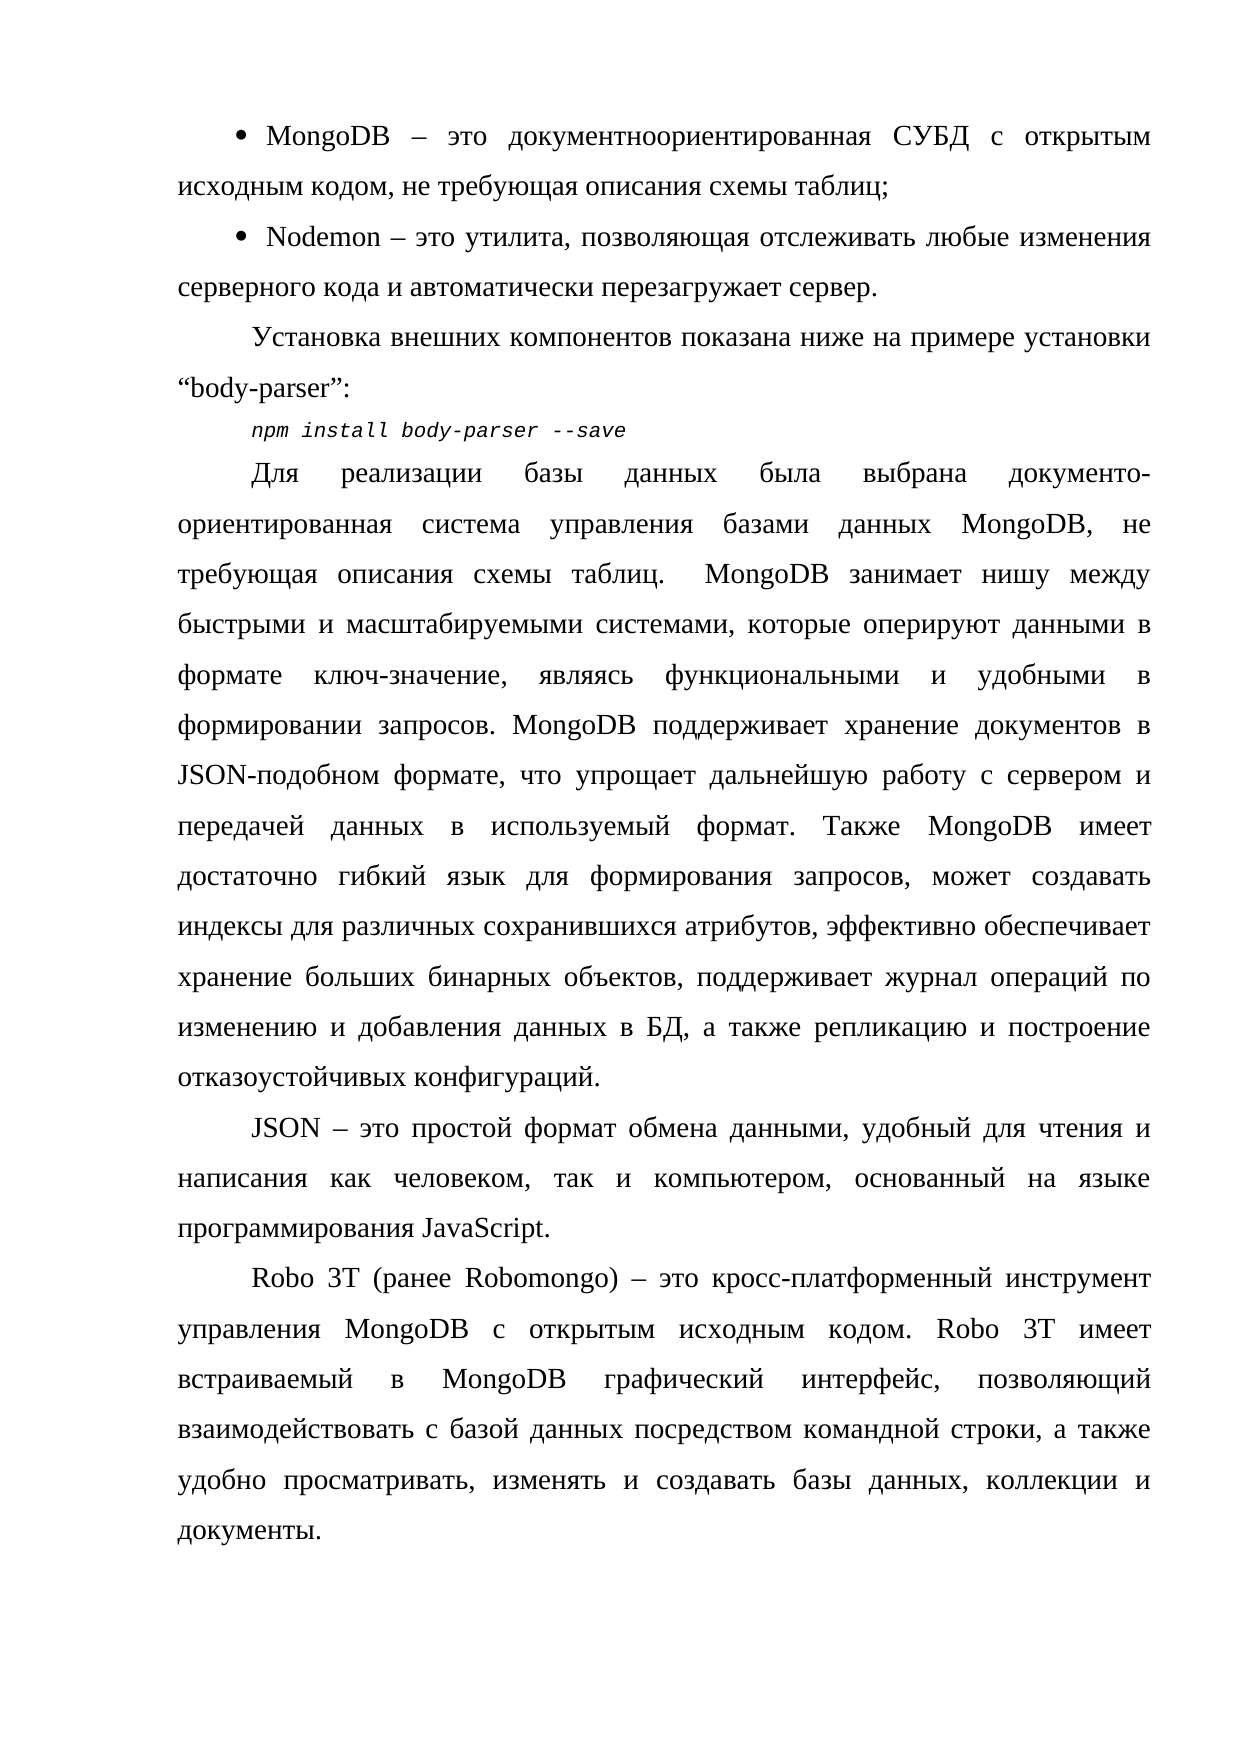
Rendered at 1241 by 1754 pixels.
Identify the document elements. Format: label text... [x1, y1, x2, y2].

text Установка внешних компонентов показана ниже на примере установки “body-parser”: [177, 319, 1152, 403]
text JSON – это простой формат обмена данными, удобный для чтения и написания как человеком, так и компьютером, основанный на языке программирования JavaScript. [177, 1110, 1152, 1244]
text MongoDB – это документноориентированная СУБД с открытым исходным кодом, не требующая описания схемы таблиц; [177, 118, 1152, 202]
text Robo 3T (ранее Robomongo) – это кросс-платформенный инструмент управления MongoDB с открытым исходным кодом. Robo 3T имеет встраиваемый в MongoDB графический интерфейс, позволяющий взаимодействовать с базой данных посредством командной строки, а также удобно просматривать, изменять и создавать базы данных, коллекции и документы. [177, 1261, 1152, 1546]
text npm install body-parser --save [177, 420, 1152, 444]
text Nodemon – это утилита, позволяющая отслеживать любые изменения серверного кода и автоматически перезагружает сервер. [177, 219, 1152, 303]
text Для реализации базы данных была выбрана документо-ориентированная система управления базами данных MongoDB, не требующая описания схемы таблиц. MongoDB занимает нишу между быстрыми и масштабируемыми системами, которые оперируют данными в формате ключ-значение, являясь функциональными и удобными в формировании запросов. MongoDB поддерживает хранение документов в JSON-подобном формате, что упрощает дальнейшую работу с сервером и передачей данных в используемый формат. Также MongoDB имеет достаточно гибкий язык для формирования запросов, может создавать индексы для различных сохранившихся атрибутов, эффективно обеспечивает хранение больших бинарных объектов, поддерживает журнал операций по изменению и добавления данных в БД, а также репликацию и построение отказоустойчивых конфигураций. [177, 456, 1152, 1093]
